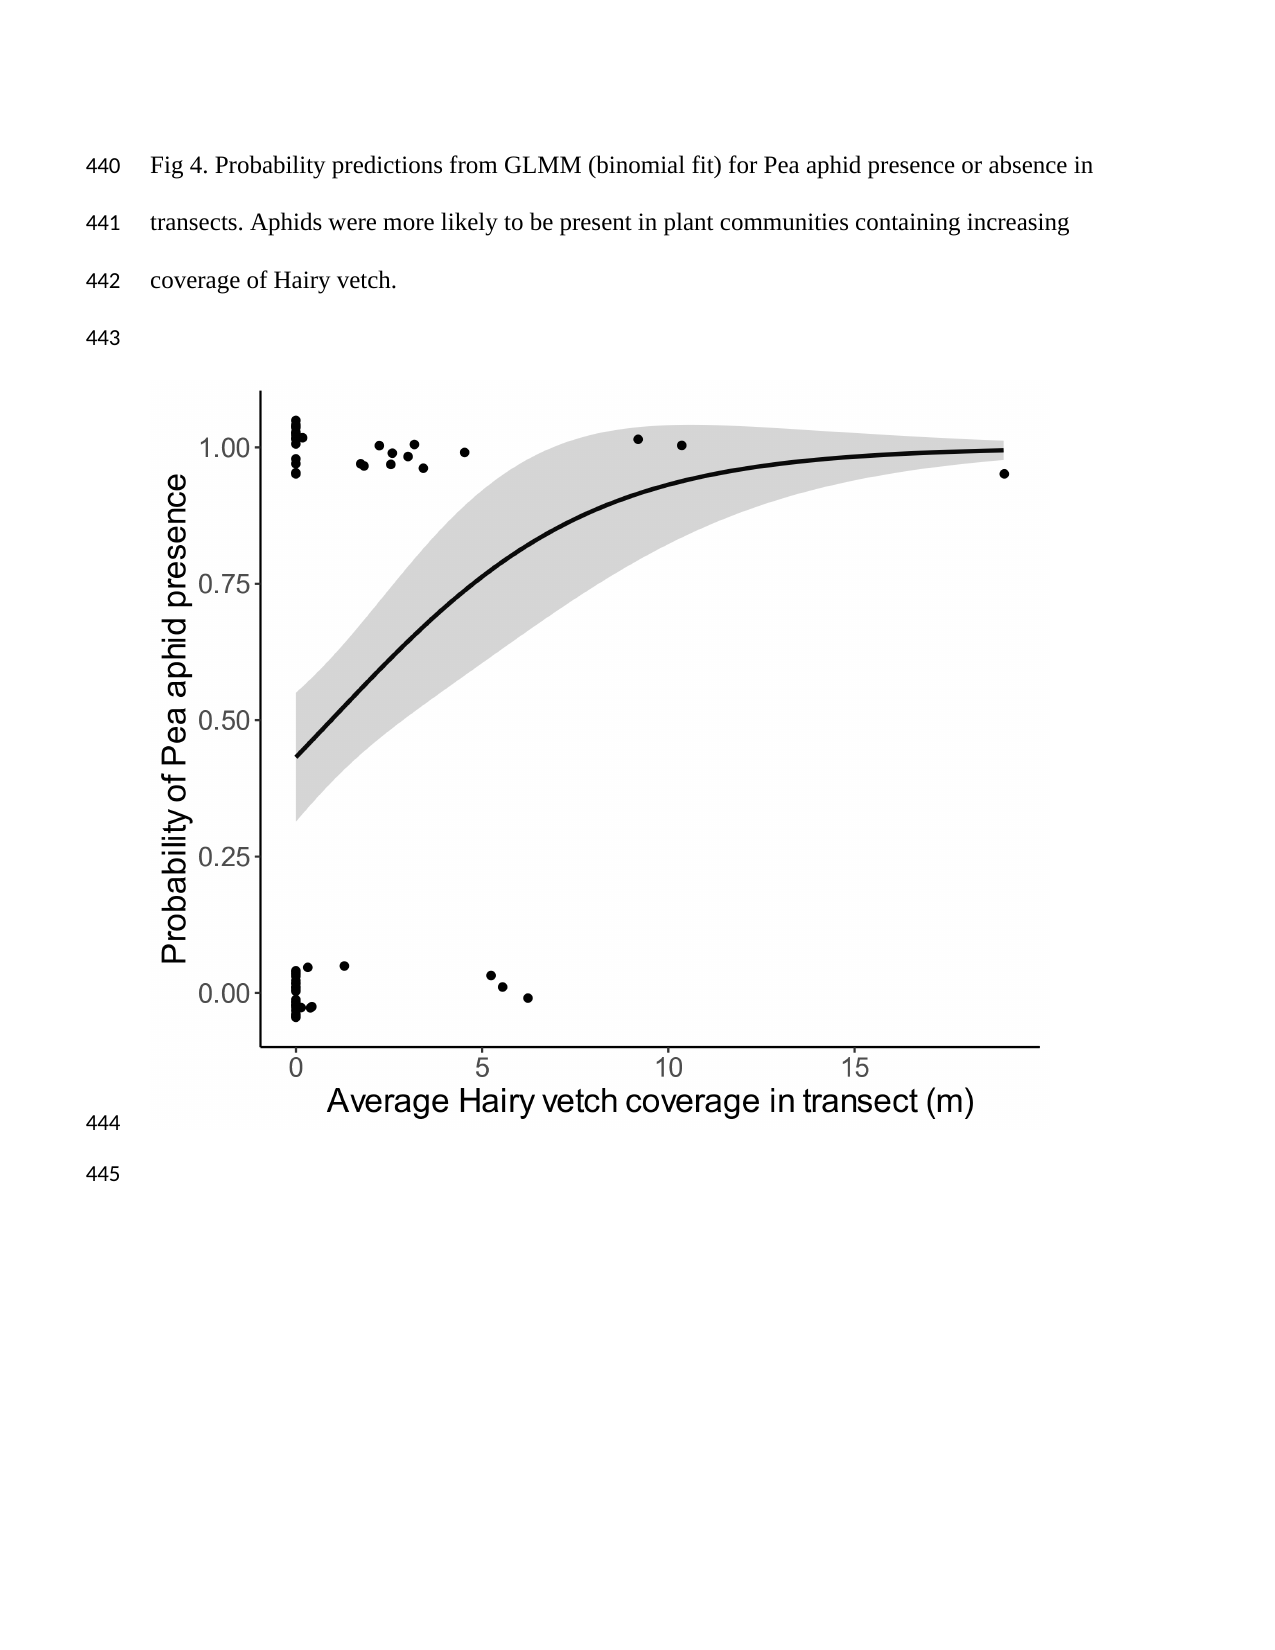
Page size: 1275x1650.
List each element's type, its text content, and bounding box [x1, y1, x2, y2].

text Fig 4. Probability predictions from GLMM (binomial fit) for Pea aphid presence or absence in transects. Aphids were more likely to be present in plant communities containing increasing coverage of Hairy vetch. [150, 150, 1125, 294]
picture [150, 380, 1050, 1130]
